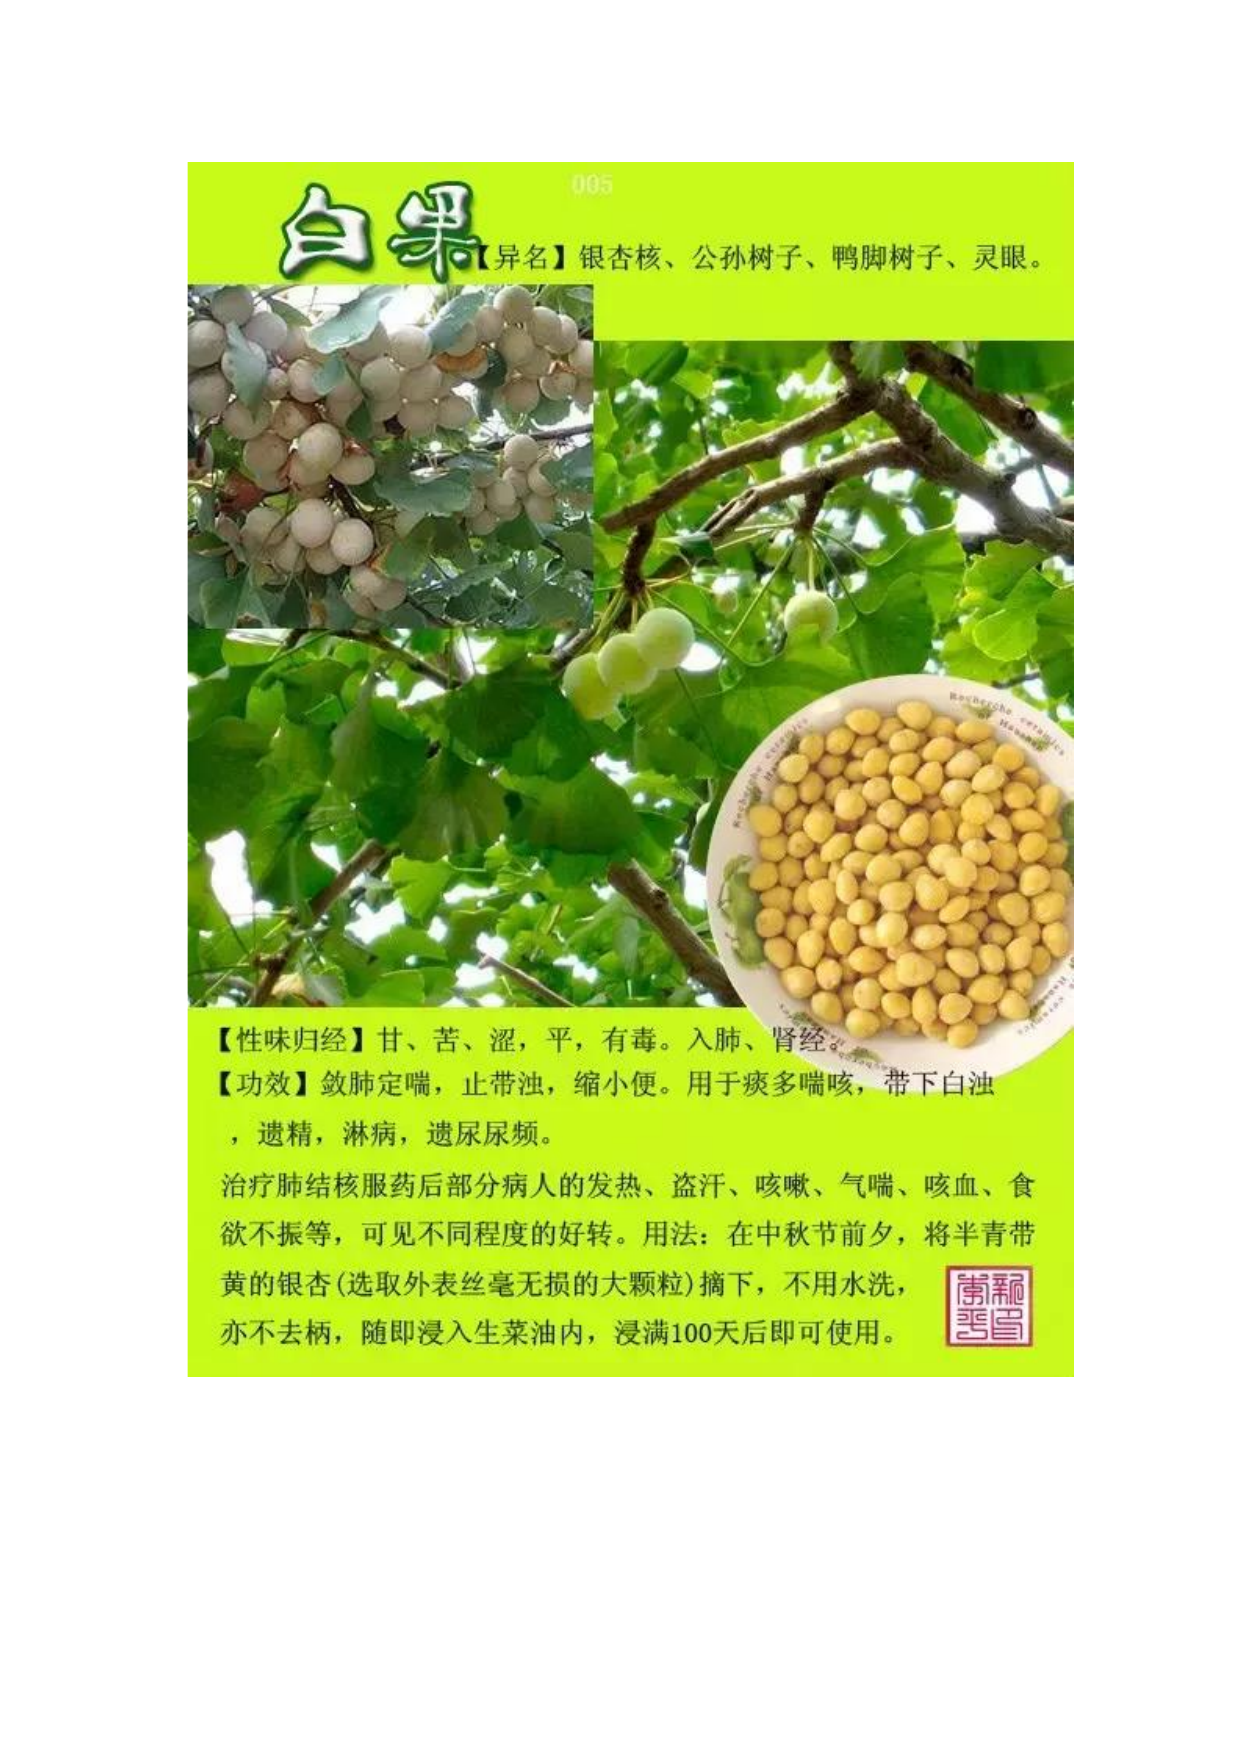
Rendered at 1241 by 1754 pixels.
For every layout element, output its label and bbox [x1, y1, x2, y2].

picture [187, 162, 1074, 1377]
